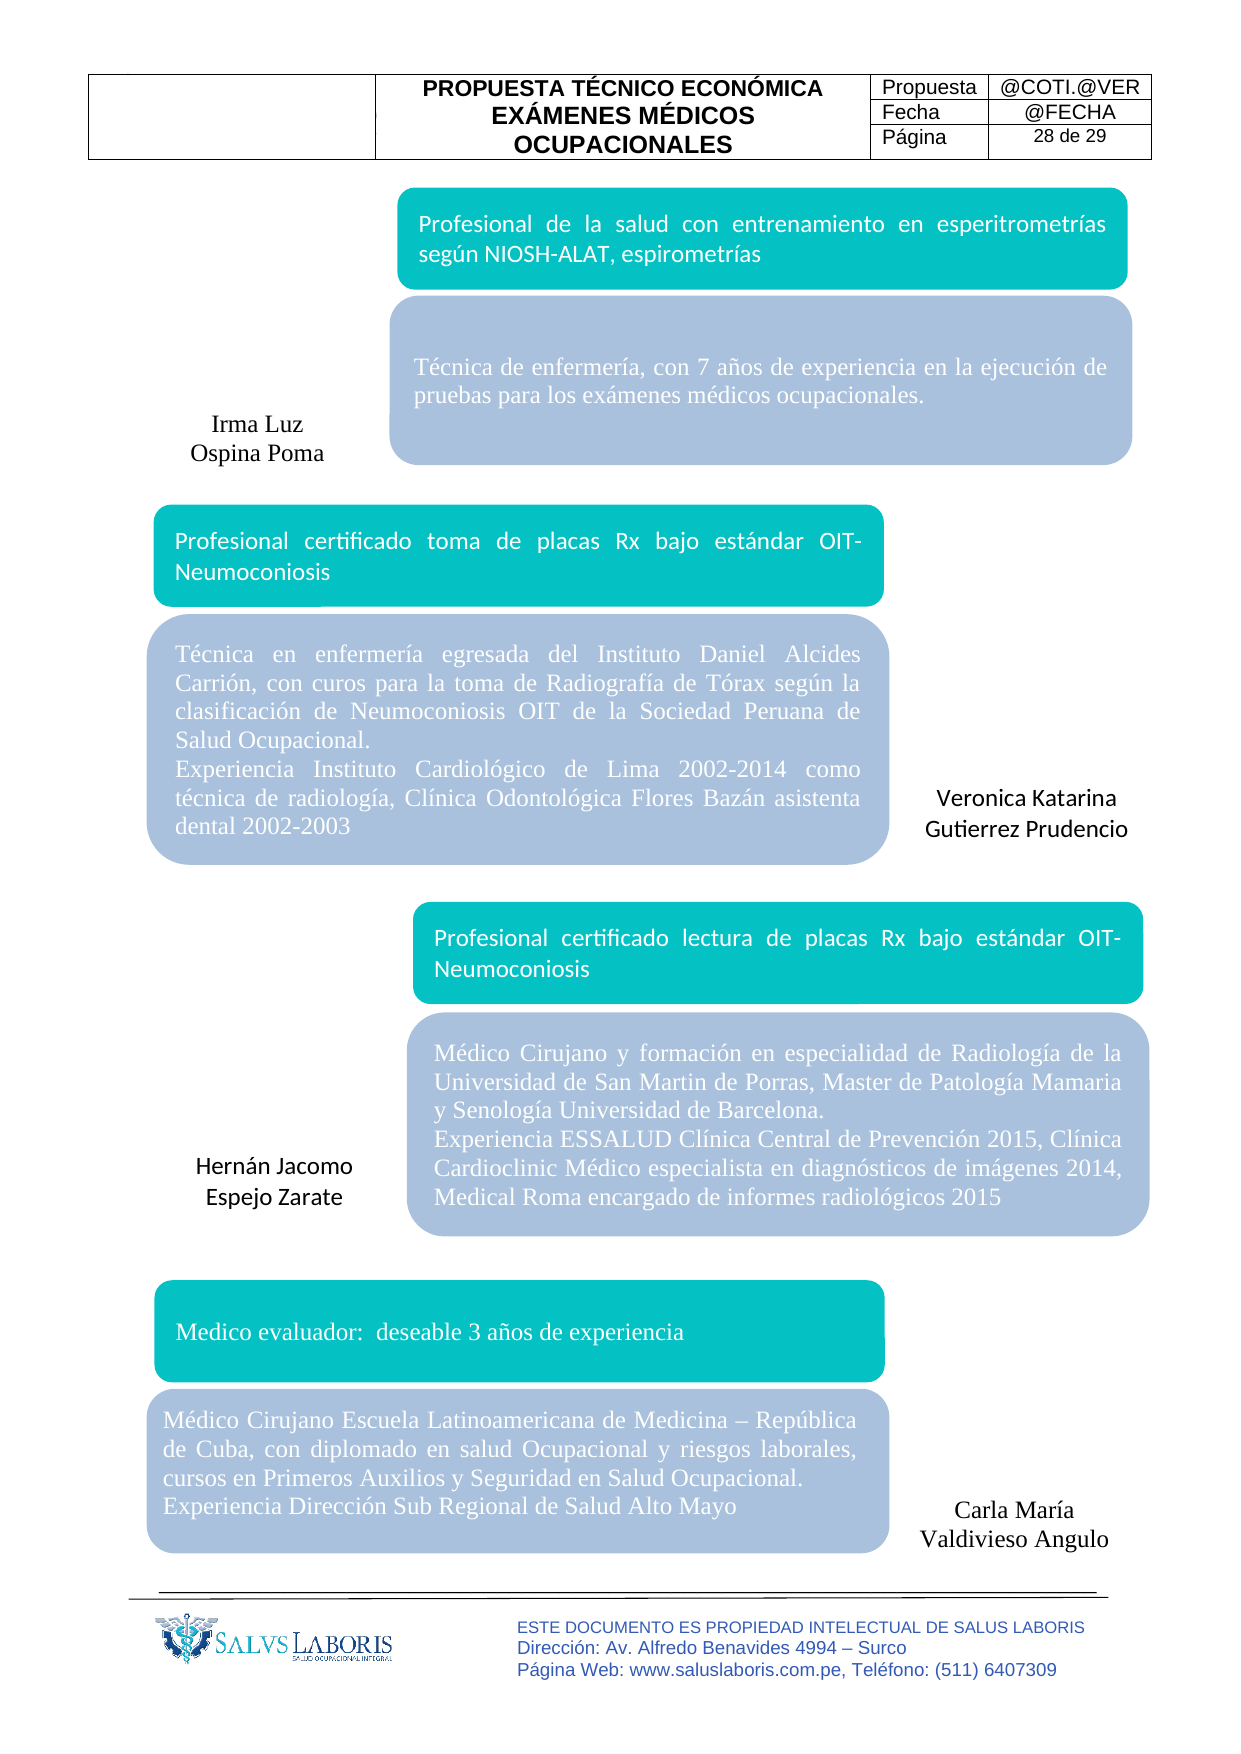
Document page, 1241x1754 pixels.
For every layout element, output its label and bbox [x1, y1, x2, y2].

picture [151, 1609, 395, 1668]
